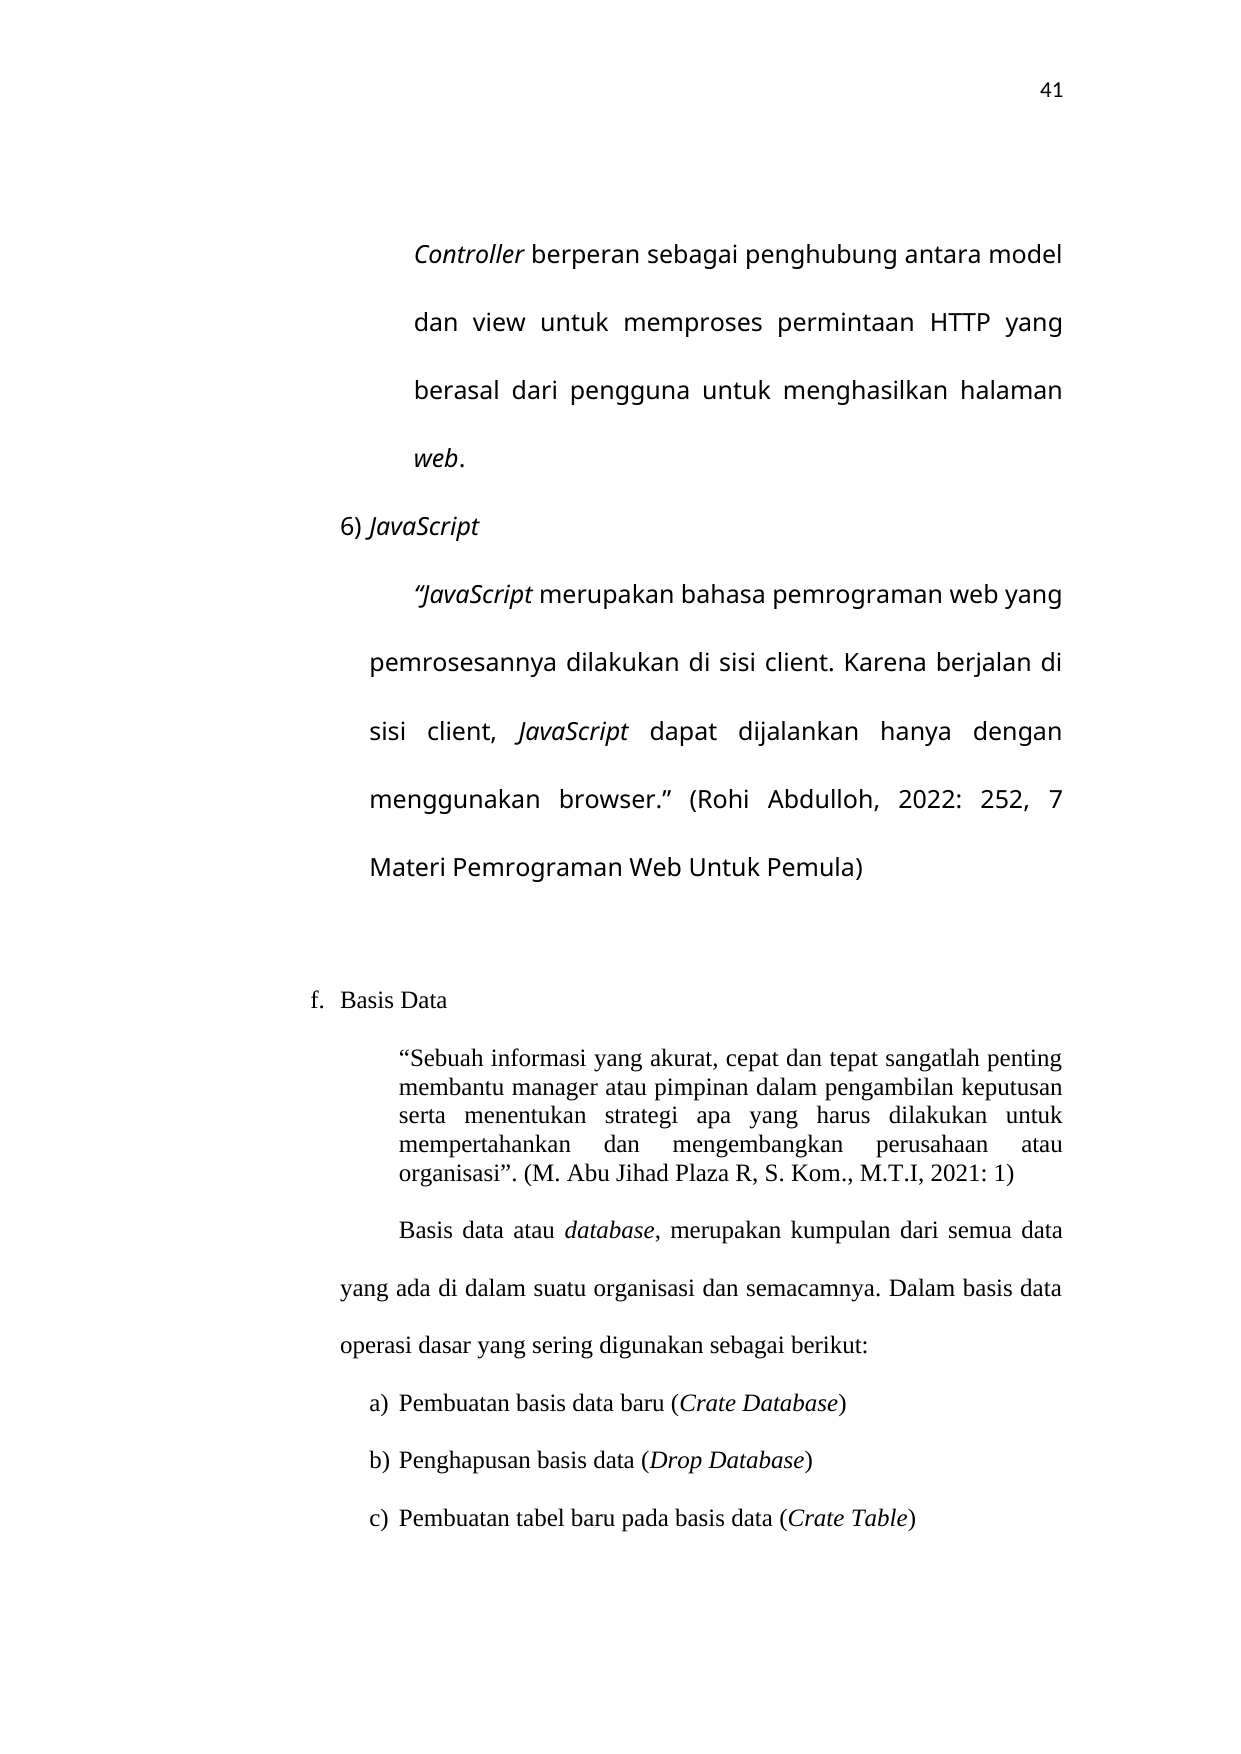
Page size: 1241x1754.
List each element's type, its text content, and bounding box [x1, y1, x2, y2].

text “Sebuah informasi yang akurat, cepat dan tepat sangatlah penting membantu manager atau pimpinan dalam pengambilan keputusan serta menentukan strategi apa yang harus dilakukan untuk mempertahankan dan mengembangkan perusahaan atau organisasi”. (M. Abu Jihad Plaza R, S. Kom., M.T.I, 2021: 1) [399, 1043, 1063, 1187]
list Basis Data [310, 986, 1063, 1014]
list Pembuatan basis data baru (Crate Database) [369, 1388, 1063, 1417]
list JavaScript [340, 509, 1063, 543]
list Penghapusan basis data (Drop Database) [369, 1446, 1063, 1474]
text Basis data atau database, merupakan kumpulan dari semua data yang ada di dalam suatu organisasi dan semacamnya. Dalam basis data operasi dasar yang sering digunakan sebagai berikut: [340, 1216, 1063, 1359]
list Pembuatan tabel baru pada basis data (Crate Table) [369, 1503, 1063, 1532]
text “JavaScript merupakan bahasa pemrograman web yang pemrosesannya dilakukan di sisi client. Karena berjalan di sisi client, JavaScript dapat dijalankan hanya dengan menggunakan browser.” (Rohi Abdulloh, 2022: 252, 7 Materi Pemrograman Web Untuk Pemula) [369, 577, 1063, 883]
text Controller berperan sebagai penghubung antara model dan view untuk memproses permintaan HTTP yang berasal dari pengguna untuk menghasilkan halaman web. [413, 236, 1063, 475]
